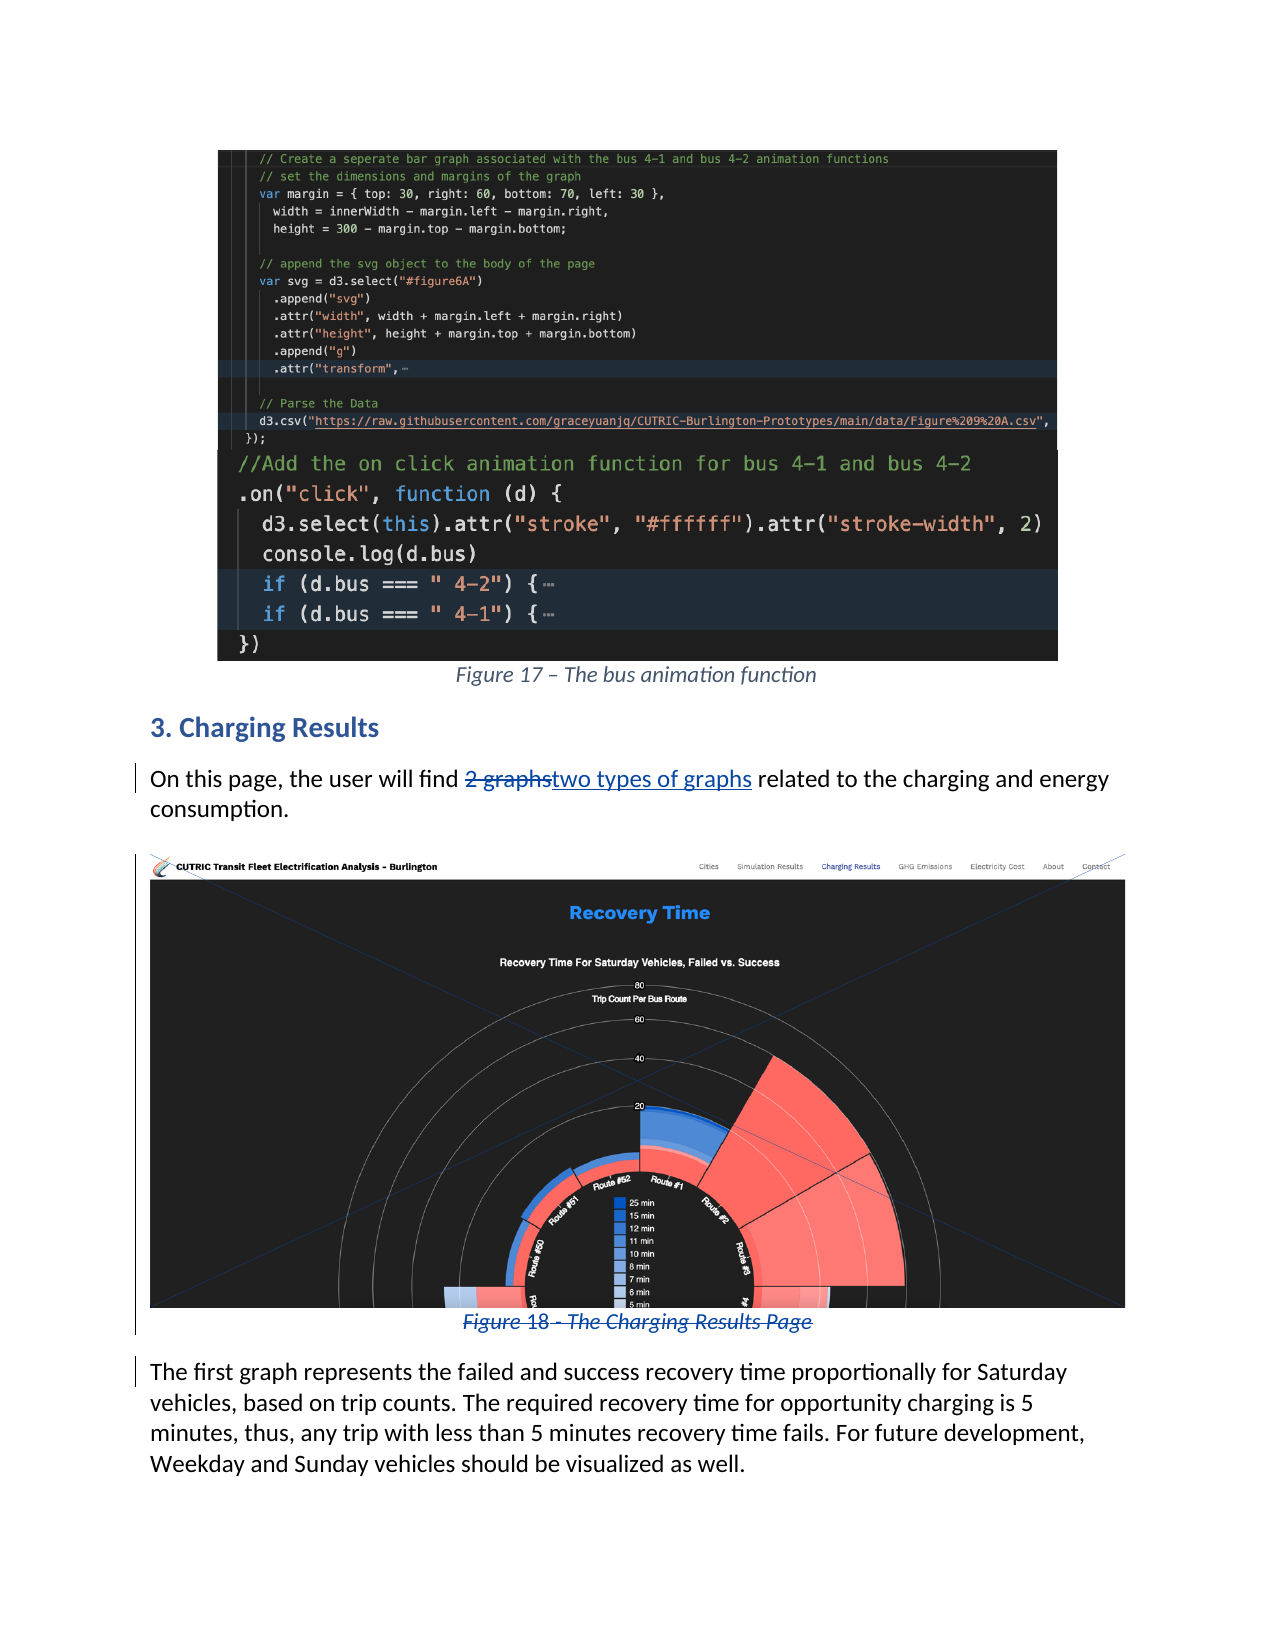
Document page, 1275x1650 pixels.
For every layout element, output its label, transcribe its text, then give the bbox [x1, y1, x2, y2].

picture [150, 855, 635, 1306]
picture [152, 854, 1123, 1080]
picture [217, 150, 1058, 661]
picture [640, 855, 1125, 1306]
text On this page, the user will find related to the charging and energy consumption. [150, 763, 1125, 824]
picture [151, 1082, 1124, 1308]
text The first graph represents the failed and success recovery time proportionally for Saturday vehicles, based on trip counts. The required recovery time for opportunity charging is 5 minutes, thus, any trip with less than 5 minutes recovery time fails. For future development, Weekday and Sunday vehicles should be visualized as well. [150, 1356, 1125, 1478]
subtitle 3. Charging Results [150, 709, 1125, 745]
